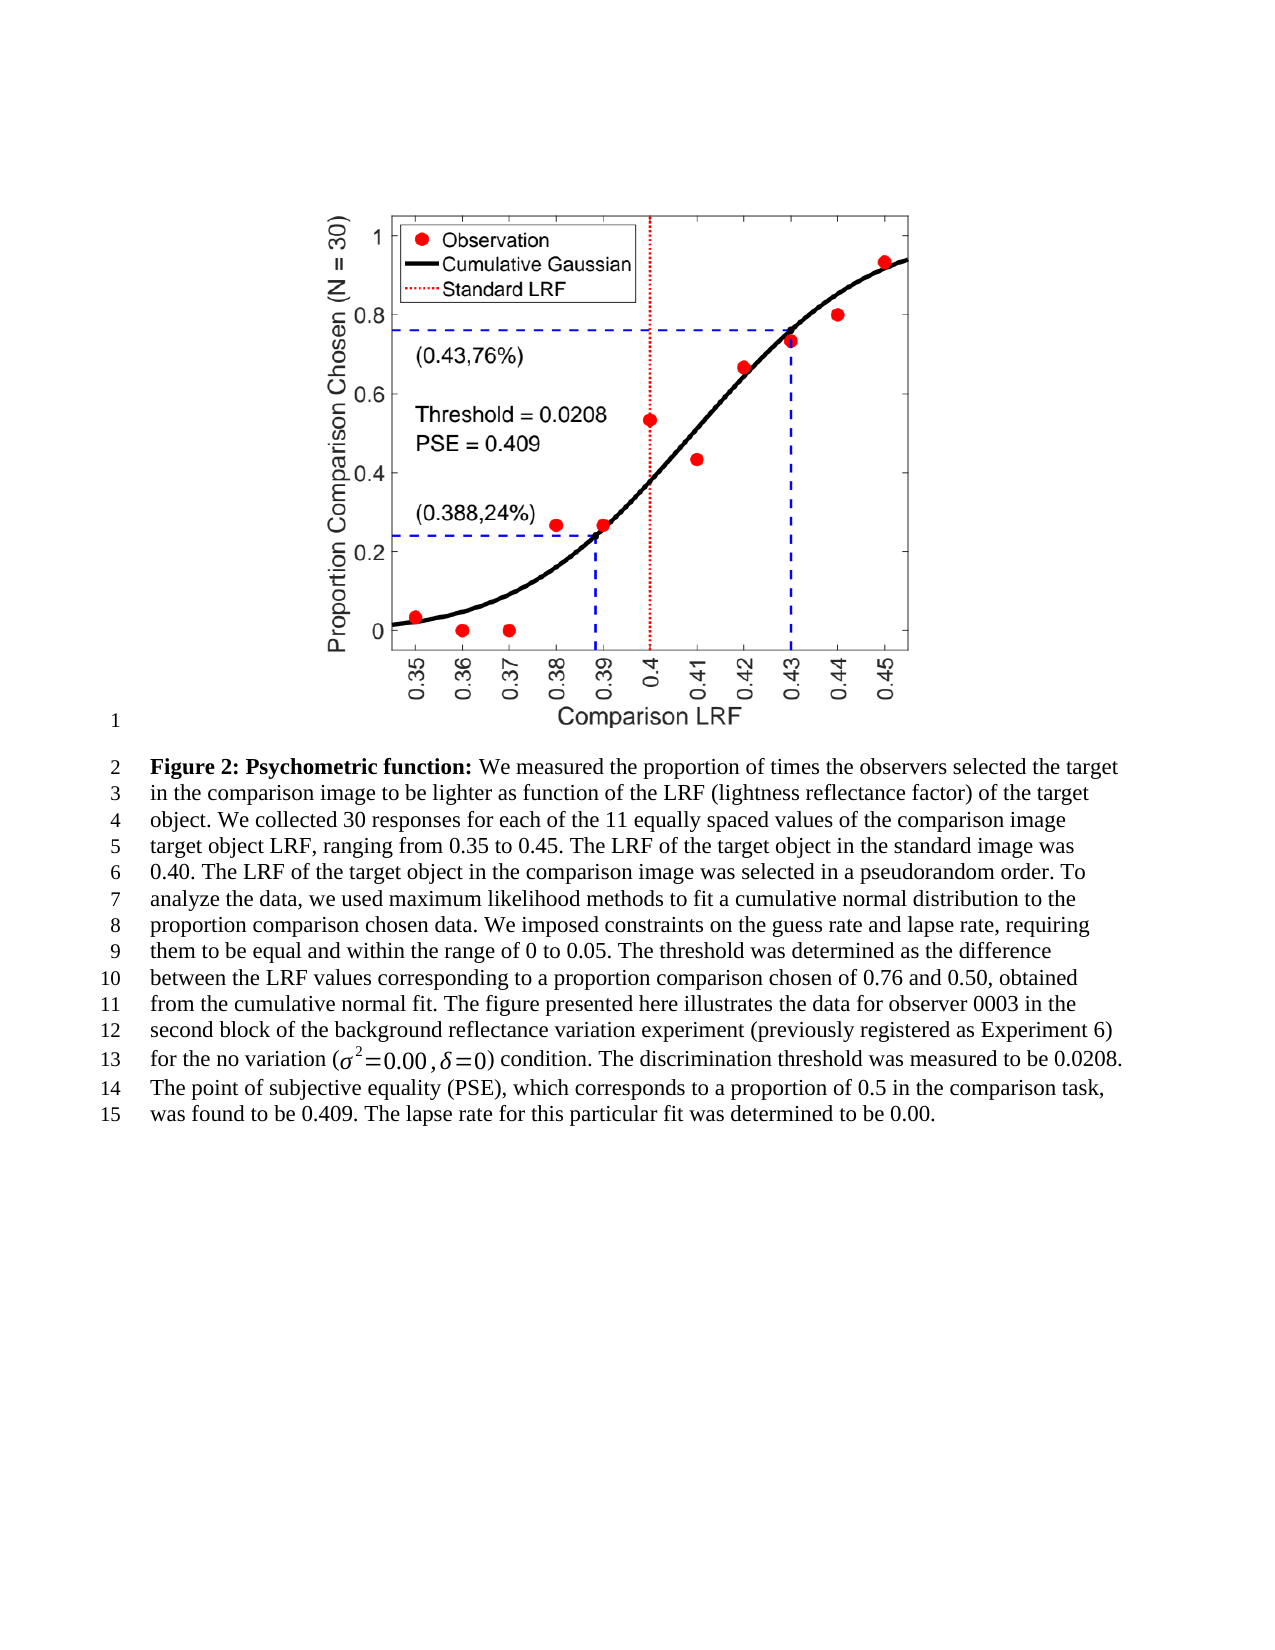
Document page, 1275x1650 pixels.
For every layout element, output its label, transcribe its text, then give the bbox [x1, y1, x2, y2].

text Figure 2: Psychometric function: We measured the proportion of times the observers selected the target in the comparison image to be lighter as function of the LRF (lightness reflectance factor) of the target object. We collected 30 responses for each of the 11 equally spaced values of the comparison image target object LRF, ranging from 0.35 to 0.45. The LRF of the target object in the standard image was 0.40. The LRF of the target object in the comparison image was selected in a pseudorandom order. To analyze the data, we used maximum likelihood methods to fit a cumulative normal distribution to the proportion comparison chosen data. We imposed constraints on the guess rate and lapse rate, requiring them to be equal and within the range of 0 to 0.05. The threshold was determined as the difference between the LRF values corresponding to a proportion comparison chosen of 0.76 and 0.50, obtained from the cumulative normal fit. The figure presented here illustrates the data for observer 0003 in the second block of the background reflectance variation experiment (previously registered as Experiment 6) for the no variation () condition. The discrimination threshold was measured to be 0.0208. The point of subjective equality (PSE), which corresponds to a proportion of 0.5 in the comparison task, was found to be 0.409. The lapse rate for this particular fit was determined to be 0.00. [150, 753, 1125, 1127]
